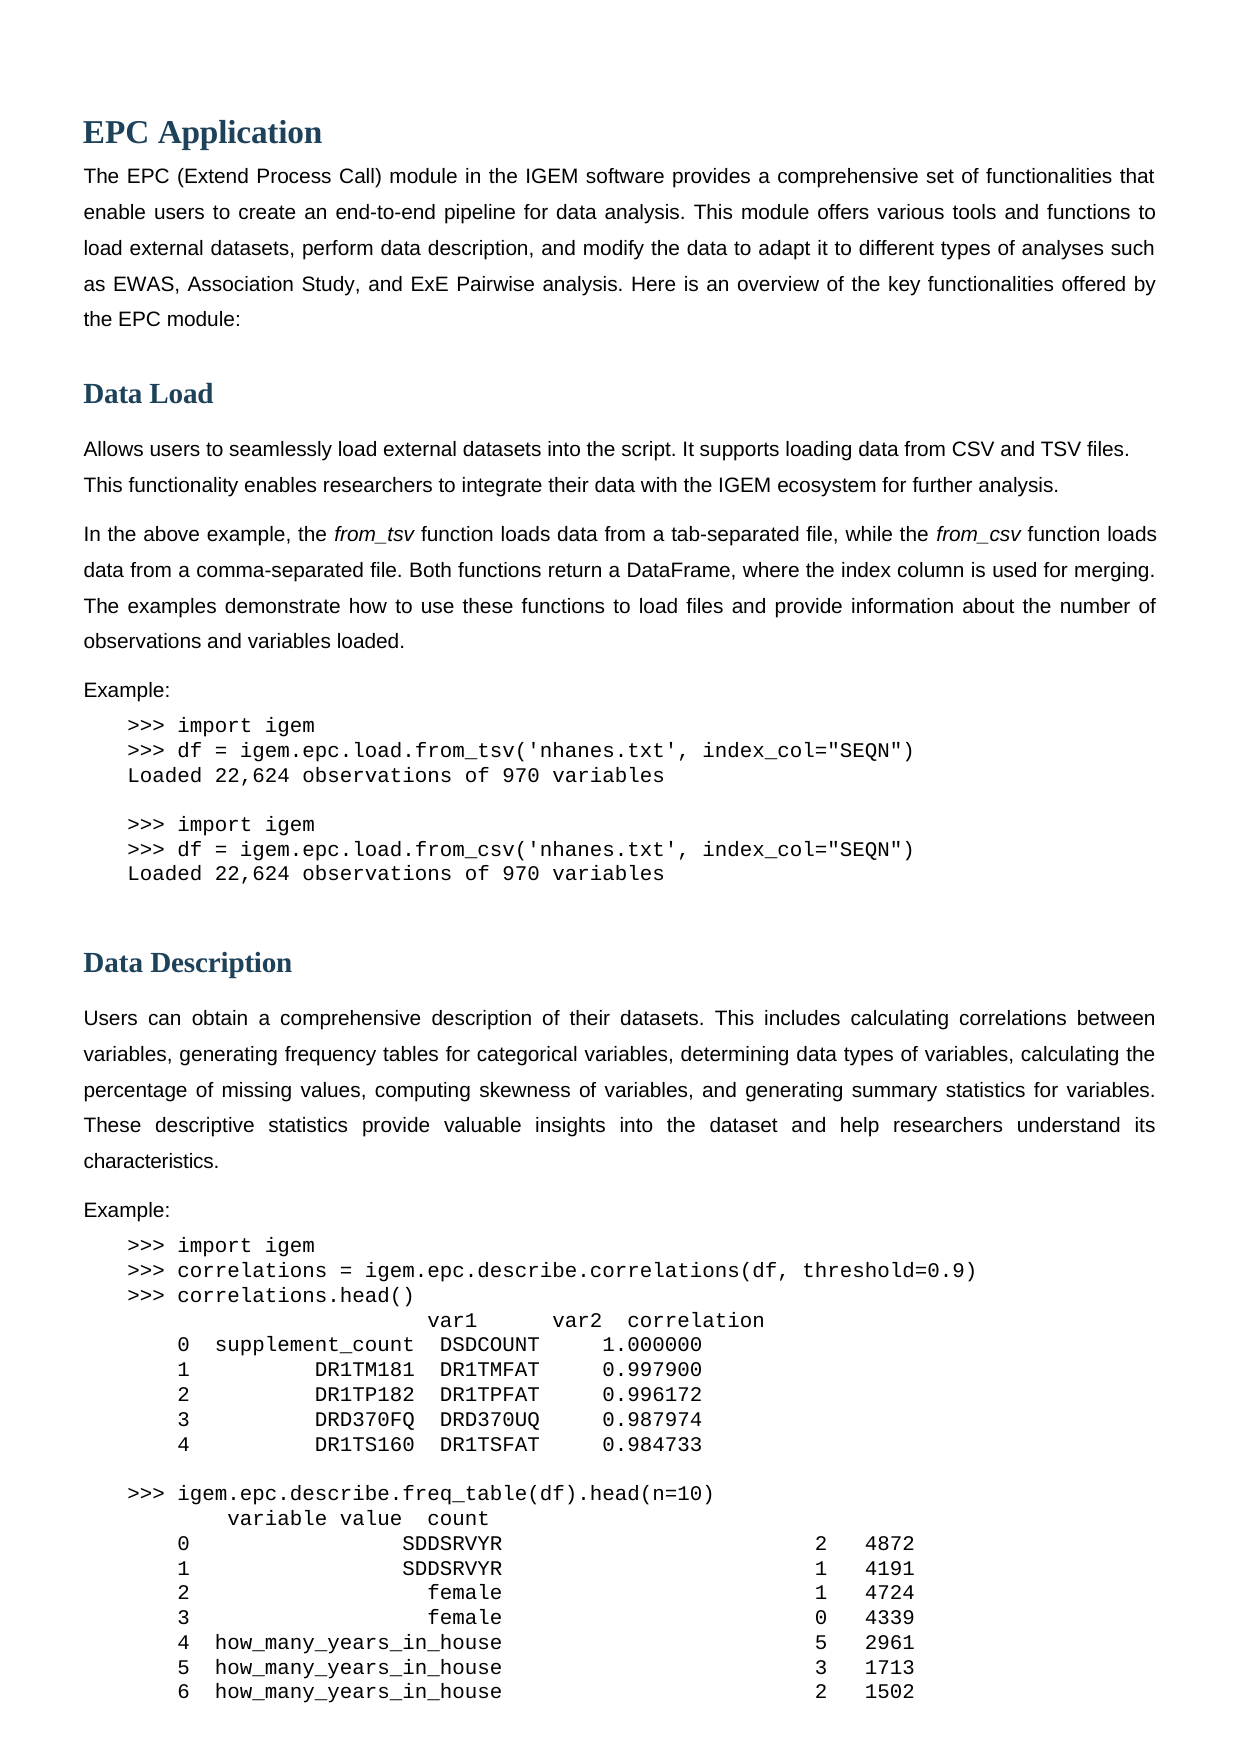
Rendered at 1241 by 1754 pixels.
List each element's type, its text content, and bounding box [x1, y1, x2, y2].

text Loaded 22,624 observations of 970 variables [52, 863, 1240, 887]
text >>> correlations = igem.epc.describe.correlations(df, threshold=0.9) [52, 1260, 1240, 1284]
text Allows users to seamlessly load external datasets into the script. It supports loading data from CSV and TSV files. This functionality enables researchers to integrate their data with the IGEM ecosystem for further analysis. [83, 373, 1157, 497]
text 0 supplement_count DSDCOUNT 1.000000 [127, 1334, 1240, 1358]
text 5 how_many_years_in_house 3 1713 [127, 1657, 1240, 1680]
text 0 SDDSRVYR 2 4872 [127, 1533, 1240, 1556]
text 3 female 0 4339 [127, 1607, 1240, 1631]
text >>> import igem [52, 814, 1240, 838]
text Loaded 22,624 observations of 970 variables [52, 765, 1240, 788]
text >>> igem.epc.describe.freq_table(df).head(n=10) [127, 1483, 1240, 1507]
text var1 var2 correlation [127, 1310, 1240, 1333]
text >>> correlations.head() [52, 1285, 1240, 1308]
text 1 SDDSRVYR 1 4191 [127, 1558, 1240, 1581]
text >>> df = igem.epc.load.from_tsv('nhanes.txt', index_col="SEQN") [52, 740, 1240, 764]
text variable value count [127, 1508, 1240, 1532]
text 6 how_many_years_in_house 2 1502 [127, 1682, 1240, 1705]
text >>> import igem [52, 715, 1240, 739]
text 2 female 1 4724 [127, 1582, 1240, 1606]
text 3 DRD370FQ DRD370UQ 0.987974 [127, 1409, 1240, 1432]
text 1 DR1TM181 DR1TMFAT 0.997900 [127, 1359, 1240, 1383]
text Example: [83, 678, 1157, 702]
text >>> df = igem.epc.load.from_csv('nhanes.txt', index_col="SEQN") [52, 839, 1240, 862]
text 2 DR1TP182 DR1TPFAT 0.996172 [127, 1384, 1240, 1408]
text Users can obtain a comprehensive description of their datasets. This includes calculating correlations between variables, generating frequency tables for categorical variables, determining data types of variables, calculating the percentage of missing values, computing skewness of variables, and generating summary statistics for variables. These descriptive statistics provide valuable insights into the dataset and help researchers understand its characteristics. [83, 942, 1157, 1173]
text >>> import igem [52, 1235, 1240, 1259]
text The EPC (Extend Process Call) module in the IGEM software provides a comprehensive set of functionalities that enable users to create an end-to-end pipeline for data analysis. This module offers various tools and functions to load external datasets, perform data description, and modify the data to adapt it to different types of analyses such as EWAS, Association Study, and ExE Pairwise analysis. Here is an overview of the key functionalities offered by the EPC module: [83, 163, 1157, 331]
text In the above example, the from_tsv function loads data from a tab-separated file, while the from_csv function loads data from a comma-separated file. Both functions return a DataFrame, where the index column is used for merging. The examples demonstrate how to use these functions to load files and provide information about the number of observations and variables loaded. [83, 522, 1157, 653]
text 4 DR1TS160 DR1TSFAT 0.984733 [127, 1434, 1240, 1457]
text Example: [83, 1198, 1157, 1222]
text 4 how_many_years_in_house 5 2961 [127, 1632, 1240, 1656]
